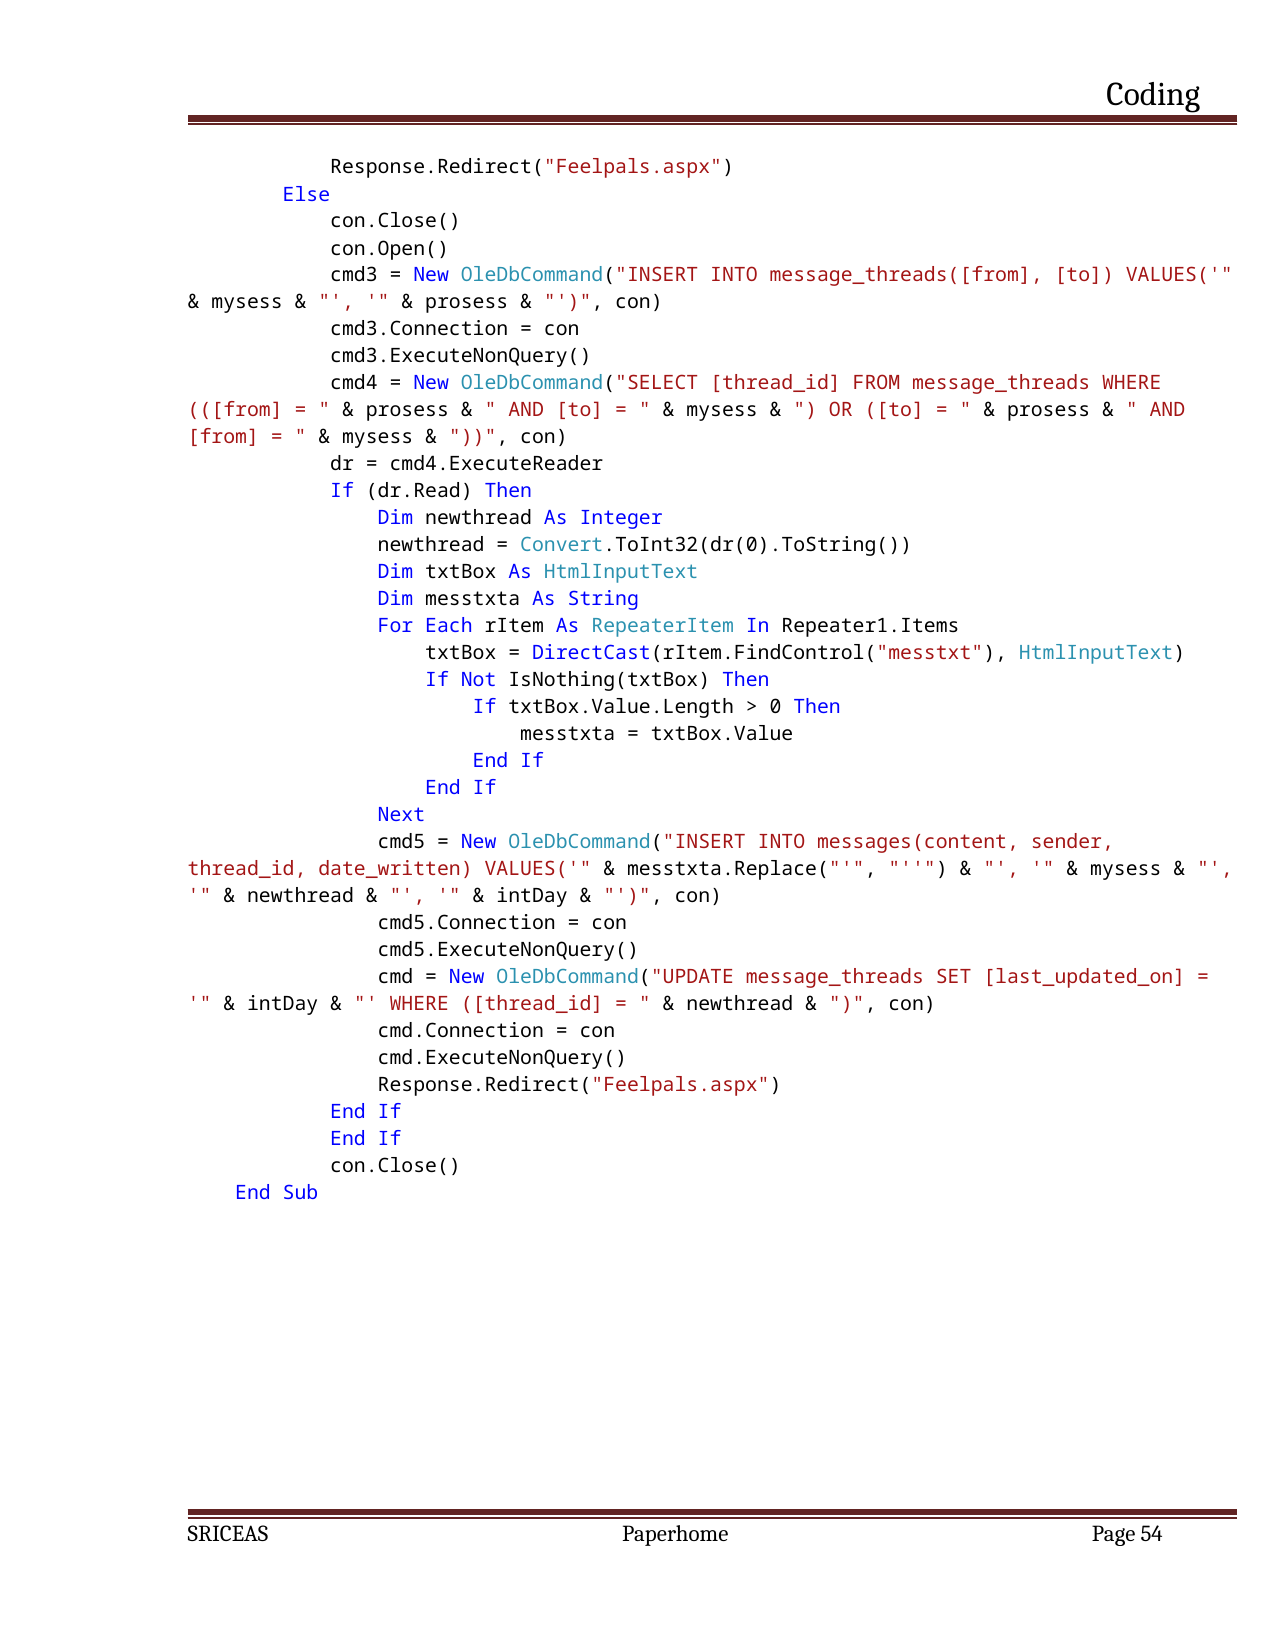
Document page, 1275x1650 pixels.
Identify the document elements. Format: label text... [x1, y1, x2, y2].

text cmd3 = New OleDbCommand("INSERT INTO message_threads([from], [to]) VALUES('" & mysess & "', '" & prosess & "')", con) [187, 261, 1237, 315]
text dr = cmd4.ExecuteReader [187, 449, 1237, 477]
text cmd4 = New OleDbCommand("SELECT [thread_id] FROM message_threads WHERE (([from] = " & prosess & " AND [to] = " & mysess & ") OR ([to] = " & prosess & " AND [from] = " & mysess & "))", con) [187, 369, 1237, 449]
text cmd.ExecuteNonQuery() [187, 1043, 1237, 1070]
text End If [187, 746, 1237, 773]
text End If [187, 1124, 1237, 1151]
text cmd5.Connection = con [187, 908, 1237, 935]
text If Not IsNothing(txtBox) Then [187, 665, 1237, 692]
text cmd3.Connection = con [187, 315, 1237, 342]
text cmd5.ExecuteNonQuery() [187, 935, 1237, 962]
text If (dr.Read) Then [187, 477, 1237, 503]
text cmd.Connection = con [187, 1016, 1237, 1043]
text Next [187, 800, 1237, 827]
text newthread = Convert.ToInt32(dr(0).ToString()) [187, 531, 1237, 557]
text End If [187, 773, 1237, 800]
text Dim txtBox As HtmlInputText [187, 557, 1237, 584]
text txtBox = DirectCast(rItem.FindControl("messtxt"), HtmlInputText) [187, 638, 1237, 665]
text con.Close() [187, 207, 1237, 234]
text cmd5 = New OleDbCommand("INSERT INTO messages(content, sender, thread_id, date_written) VALUES('" & messtxta.Replace("'", "''") & "', '" & mysess & "', '" & newthread & "', '" & intDay & "')", con) [187, 827, 1237, 908]
text con.Open() [187, 234, 1237, 261]
text Response.Redirect("Feelpals.aspx") [187, 153, 1237, 180]
text Dim newthread As Integer [187, 503, 1237, 531]
text Else [187, 180, 1237, 207]
text Dim messtxta As String [187, 584, 1237, 611]
text End Sub [187, 1178, 1237, 1205]
text cmd3.ExecuteNonQuery() [187, 342, 1237, 369]
text If txtBox.Value.Length > 0 Then [187, 692, 1237, 719]
text cmd = New OleDbCommand("UPDATE message_threads SET [last_updated_on] = '" & intDay & "' WHERE ([thread_id] = " & newthread & ")", con) [187, 962, 1237, 1016]
text Response.Redirect("Feelpals.aspx") [187, 1070, 1237, 1097]
text For Each rItem As RepeaterItem In Repeater1.Items [187, 611, 1237, 638]
text con.Close() [187, 1151, 1237, 1178]
text End If [187, 1097, 1237, 1124]
text messtxta = txtBox.Value [187, 719, 1237, 746]
